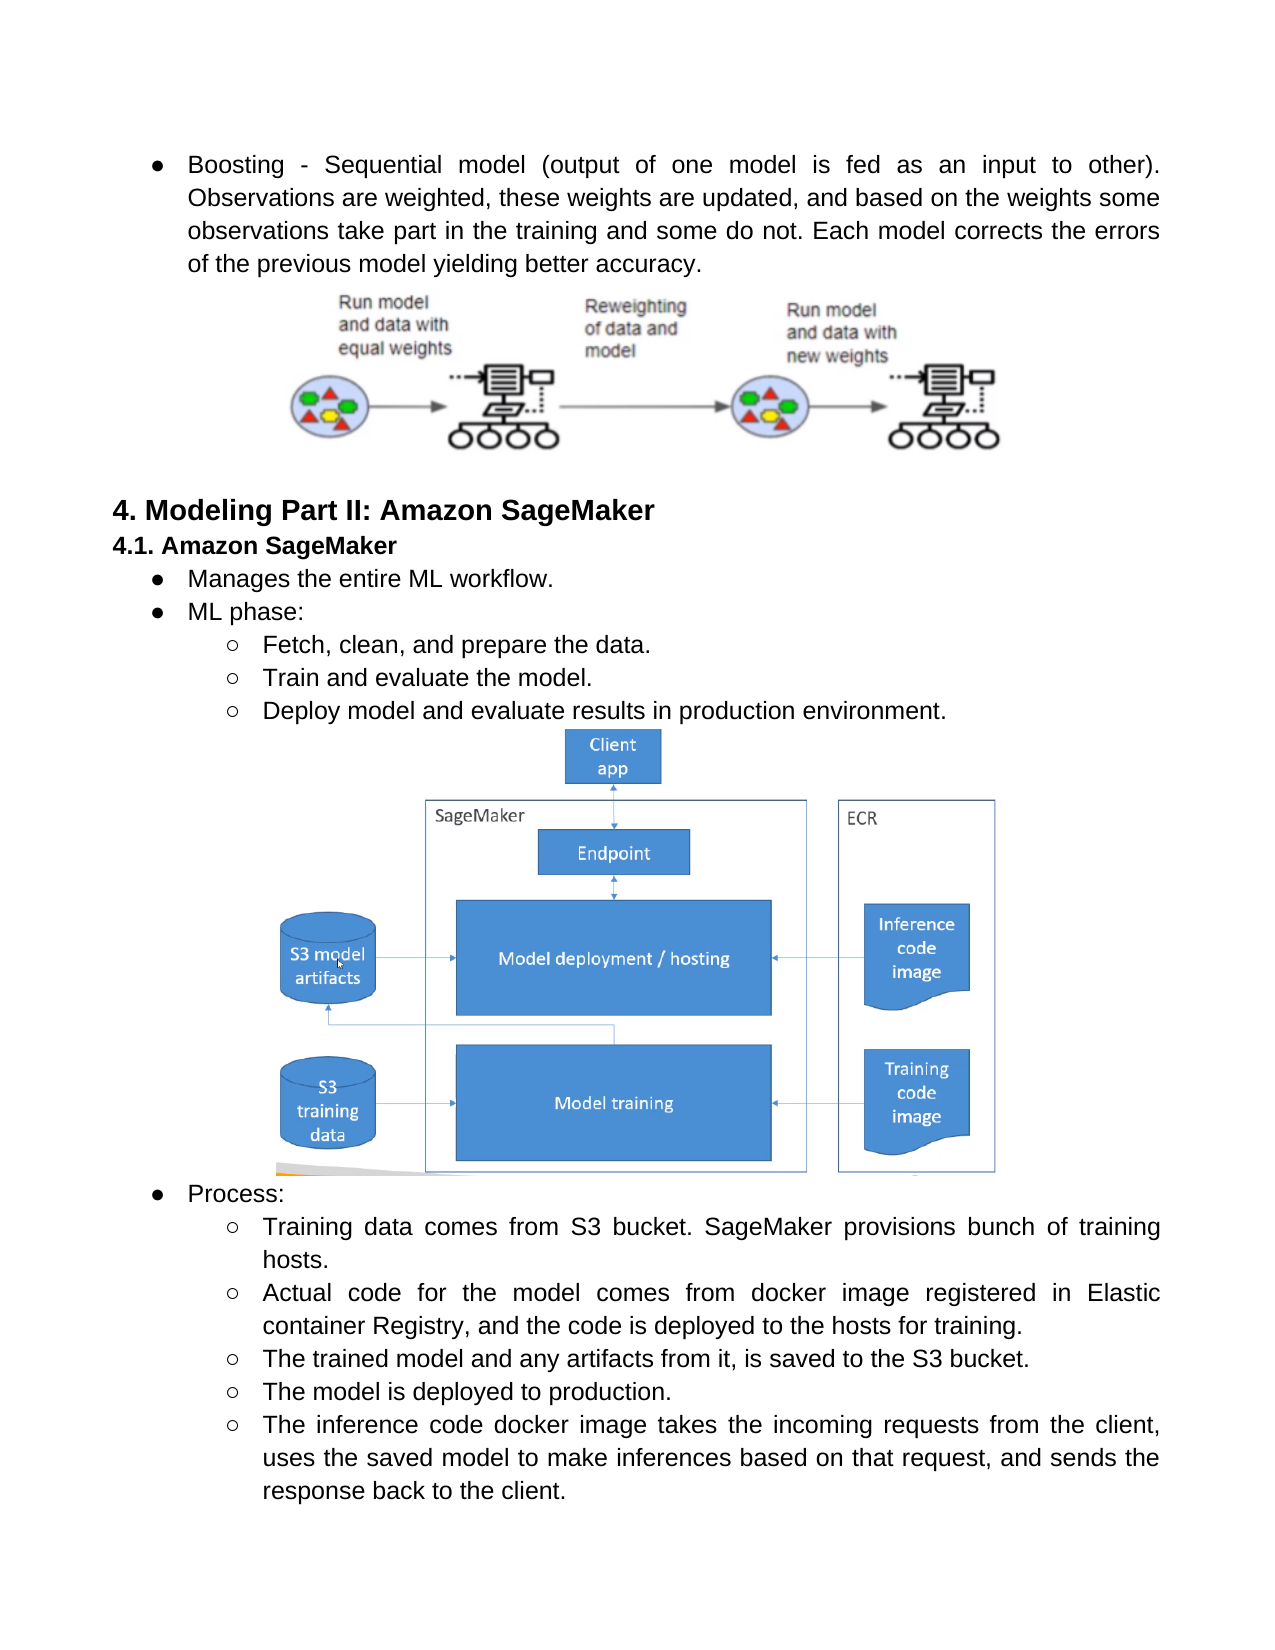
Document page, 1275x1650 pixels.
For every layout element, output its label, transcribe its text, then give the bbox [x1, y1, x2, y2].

text 4.1. Amazon SageMaker [112, 531, 1162, 560]
list Process: [150, 1179, 1162, 1208]
list ML phase: [150, 597, 1162, 626]
list Boosting - Sequential model (output of one model is fed as an input to other). Observations are weighted, these weights are updated, and based on the weights some observations take part in the training and some do not. Each model corrects the errors of the previous model yielding better accuracy. [150, 150, 1162, 278]
list Train and evaluate the model. [225, 663, 1162, 692]
text 4. Modeling Part II: Amazon SageMaker [112, 493, 1162, 526]
list The model is deployed to production. [225, 1377, 1162, 1406]
list Actual code for the model comes from docker image registered in Elastic container Registry, and the code is deployed to the hosts for training. [225, 1278, 1162, 1340]
list The trained model and any artifacts from it, is saved to the S3 bucket. [225, 1344, 1162, 1373]
list Training data comes from S3 bucket. SageMaker provisions bunch of training hosts. [225, 1212, 1162, 1274]
list Deploy model and evaluate results in production environment. [225, 696, 1162, 725]
picture [276, 729, 999, 1176]
list The inference code docker image takes the incoming requests from the client, uses the saved model to make inferences based on that request, and sends the response back to the client. [225, 1410, 1162, 1505]
picture [259, 282, 1016, 456]
list Manages the entire ML workflow. [150, 564, 1162, 593]
list Fetch, clean, and prepare the data. [225, 630, 1162, 659]
